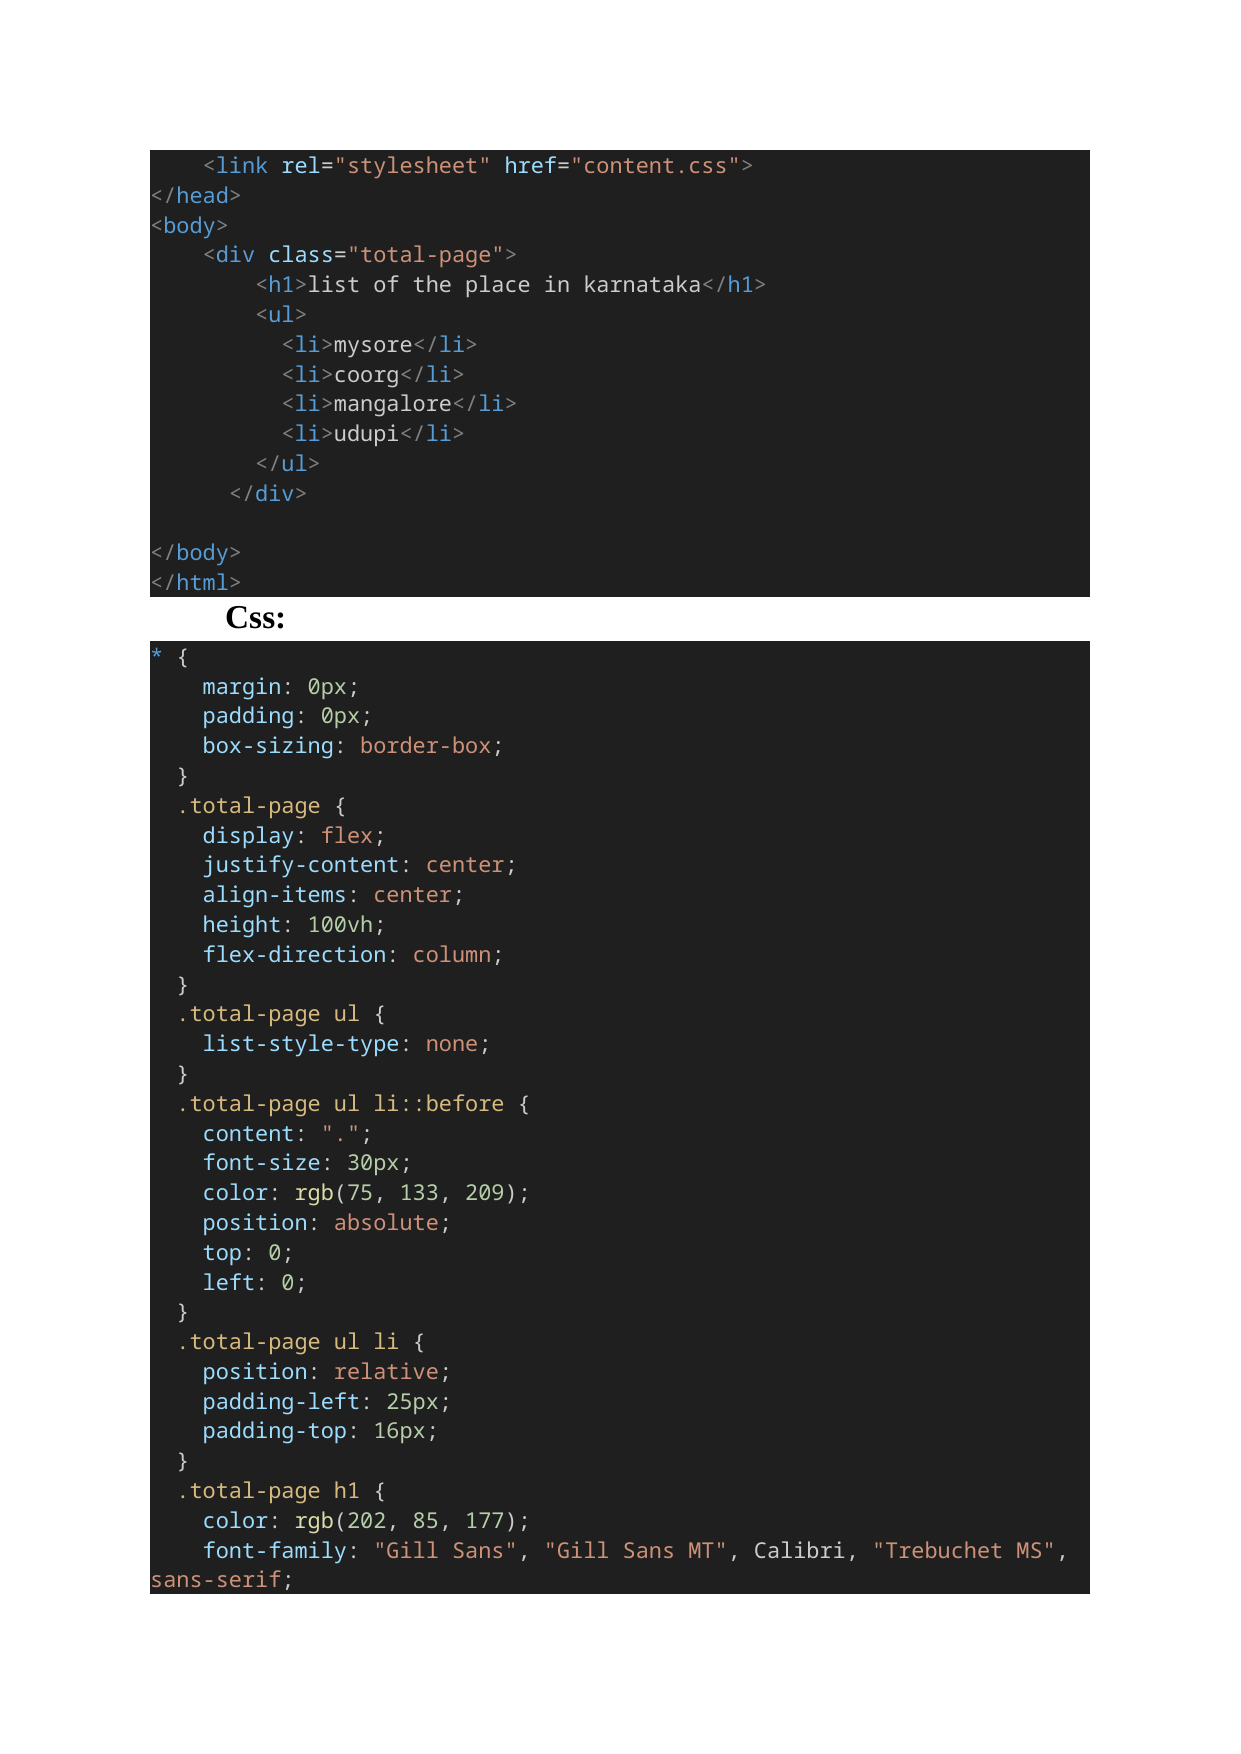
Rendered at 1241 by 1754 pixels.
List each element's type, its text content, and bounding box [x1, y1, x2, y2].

text top: 0; [150, 1237, 1090, 1267]
text box-sizing: border-box; [150, 730, 1090, 760]
text margin: 0px; [150, 671, 1090, 701]
text <li>mangalore</li> [150, 388, 1090, 418]
text height: 100vh; [150, 909, 1090, 939]
text content: "."; [150, 1118, 1090, 1147]
text </head> [150, 180, 1090, 209]
text <ul> [150, 299, 1090, 329]
text * { [150, 641, 1090, 671]
text color: rgb(202, 85, 177); [150, 1505, 1090, 1535]
text <li>udupi</li> [150, 418, 1090, 448]
text </div> [150, 478, 1090, 507]
text .total-page ul { [150, 998, 1090, 1028]
text font-family: "Gill Sans", "Gill Sans MT", Calibri, "Trebuchet MS", sans-serif; [150, 1535, 1090, 1594]
text position: absolute; [150, 1207, 1090, 1237]
text } [150, 1058, 1090, 1088]
text .total-page ul li::before { [150, 1088, 1090, 1118]
text .total-page ul li { [150, 1326, 1090, 1356]
text } [150, 1296, 1090, 1326]
text padding-left: 25px; [150, 1386, 1090, 1416]
text <h1>list of the place in karnataka</h1> [150, 269, 1090, 299]
text font-size: 30px; [150, 1147, 1090, 1177]
text } [150, 760, 1090, 790]
text left: 0; [150, 1267, 1090, 1296]
text justify-content: center; [150, 849, 1090, 879]
text position: relative; [150, 1356, 1090, 1386]
text .total-page { [150, 790, 1090, 820]
text <link rel="stylesheet" href="content.css"> [150, 150, 1090, 180]
text display: flex; [150, 820, 1090, 849]
text <li>mysore</li> [150, 329, 1090, 358]
text list-style-type: none; [150, 1028, 1090, 1058]
text flex-direction: column; [150, 939, 1090, 969]
text align-items: center; [150, 879, 1090, 909]
text color: rgb(75, 133, 209); [150, 1177, 1090, 1207]
text <li>coorg</li> [150, 358, 1090, 388]
text padding: 0px; [150, 701, 1090, 730]
text } [150, 1445, 1090, 1475]
text </ul> [150, 448, 1090, 478]
text Css: [225, 597, 1090, 635]
text <body> [150, 209, 1090, 239]
text .total-page h1 { [150, 1475, 1090, 1505]
text <div class="total-page"> [150, 239, 1090, 269]
text </body> [150, 537, 1090, 567]
text padding-top: 16px; [150, 1416, 1090, 1445]
text } [150, 969, 1090, 998]
text </html> [150, 567, 1090, 597]
